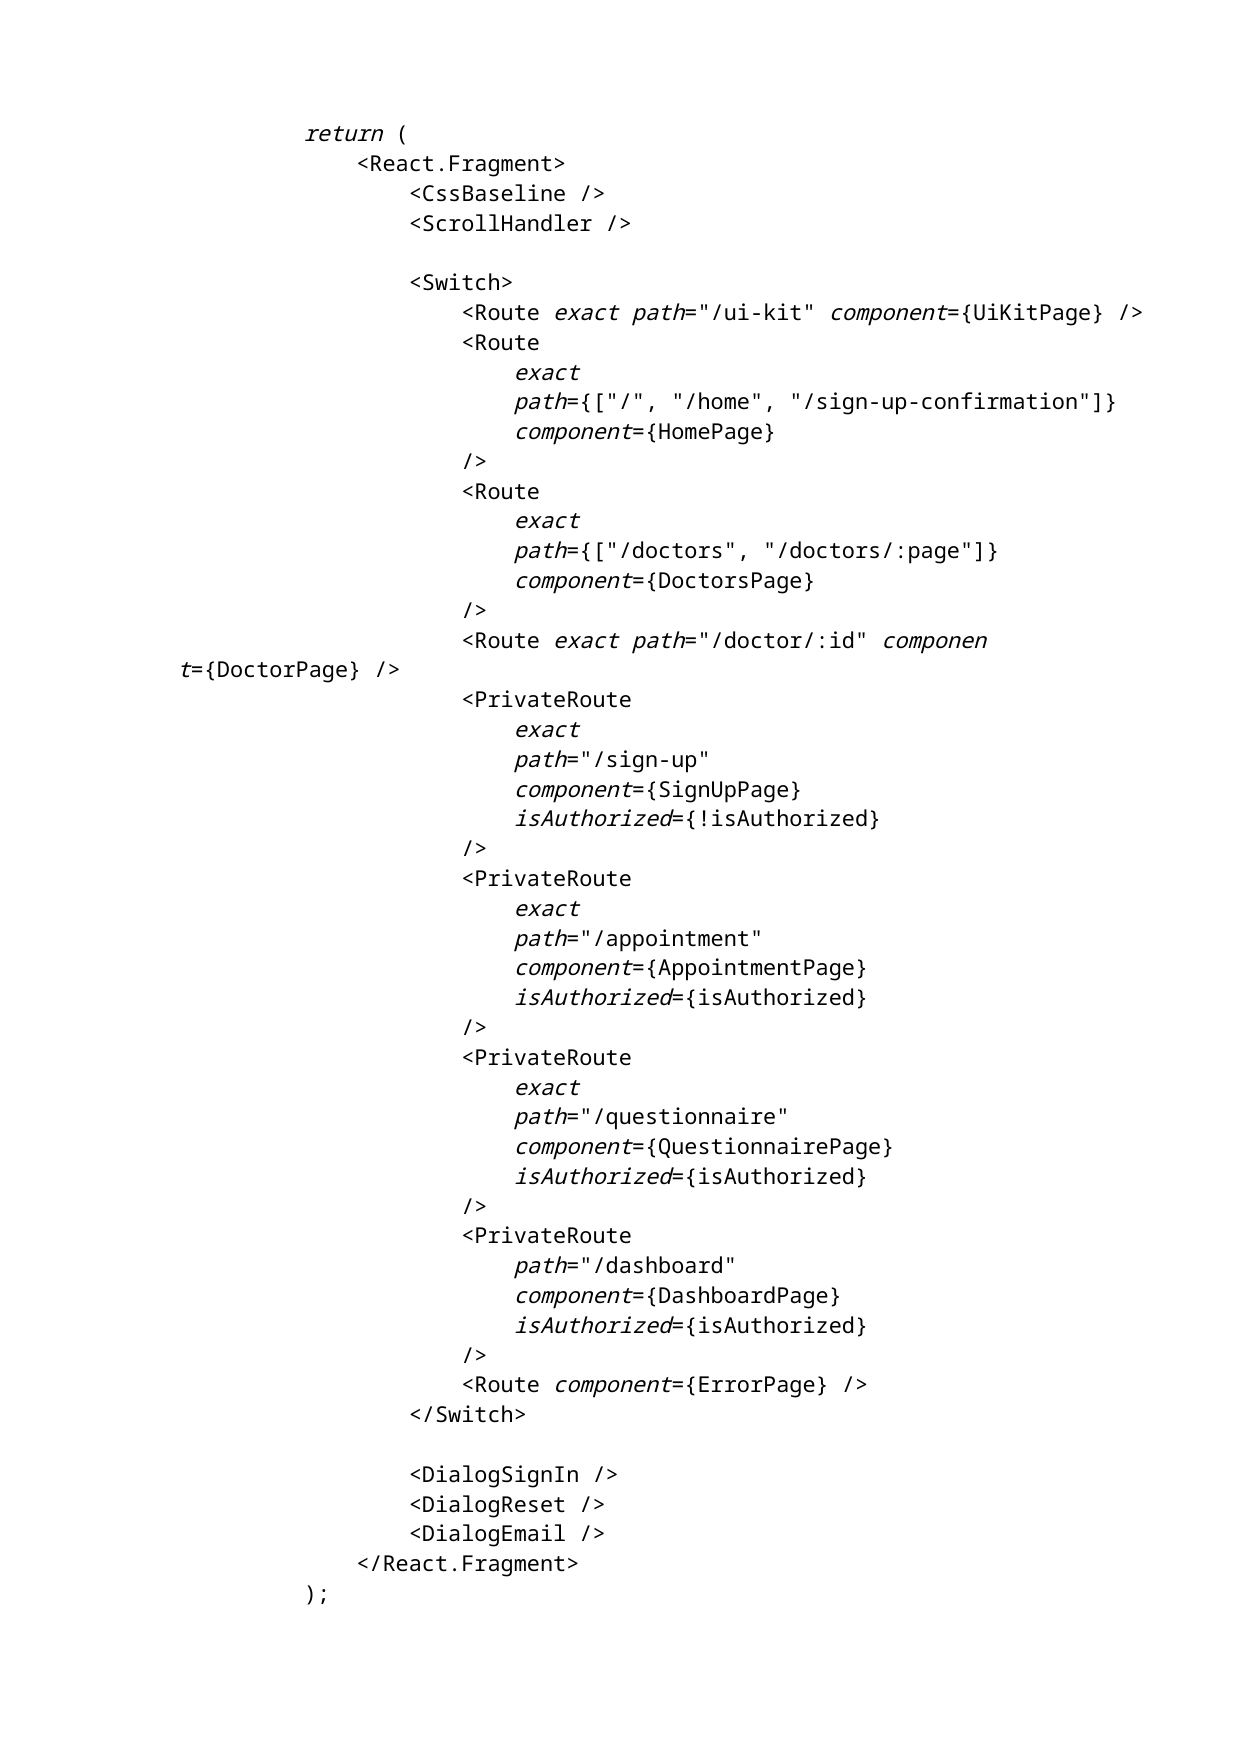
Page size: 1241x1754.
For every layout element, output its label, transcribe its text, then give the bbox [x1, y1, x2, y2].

text component={HomePage} [177, 416, 1152, 446]
text return ( [177, 118, 1152, 148]
text <ScrollHandler /> [177, 207, 1152, 237]
text path="/questionnaire" [177, 1101, 1152, 1131]
text /> [177, 1012, 1152, 1042]
text /> [177, 446, 1152, 476]
text component={SignUpPage} [177, 773, 1152, 803]
text <Route [177, 327, 1152, 356]
text <DialogReset /> [177, 1488, 1152, 1518]
text <React.Fragment> [177, 148, 1152, 178]
text <PrivateRoute [177, 1220, 1152, 1250]
text exact [177, 1071, 1152, 1101]
text component={DoctorsPage} [177, 565, 1152, 595]
text path="/sign-up" [177, 744, 1152, 773]
text exact [177, 714, 1152, 744]
text /> [177, 595, 1152, 624]
text <Route [177, 476, 1152, 505]
text component={QuestionnairePage} [177, 1131, 1152, 1161]
text /> [177, 1191, 1152, 1220]
text </Switch> [177, 1399, 1152, 1429]
text exact [177, 893, 1152, 922]
text path="/dashboard" [177, 1250, 1152, 1280]
text exact [177, 356, 1152, 386]
text /> [177, 833, 1152, 863]
text <PrivateRoute [177, 684, 1152, 714]
text /> [177, 1339, 1152, 1369]
text <Route exact path="/doctor/:id" component={DoctorPage} /> [177, 624, 1152, 684]
text path={["/", "/home", "/sign-up-confirmation"]} [177, 386, 1152, 416]
text component={AppointmentPage} [177, 952, 1152, 982]
text isAuthorized={isAuthorized} [177, 982, 1152, 1012]
text <PrivateRoute [177, 863, 1152, 893]
text isAuthorized={isAuthorized} [177, 1310, 1152, 1339]
text path={["/doctors", "/doctors/:page"]} [177, 535, 1152, 565]
text <Switch> [177, 267, 1152, 297]
text ); [177, 1578, 1152, 1608]
text </React.Fragment> [177, 1548, 1152, 1578]
text component={DashboardPage} [177, 1280, 1152, 1310]
text <Route exact path="/ui-kit" component={UiKitPage} /> [177, 297, 1152, 327]
text <Route component={ErrorPage} /> [177, 1369, 1152, 1399]
text exact [177, 505, 1152, 535]
text <DialogEmail /> [177, 1518, 1152, 1548]
text isAuthorized={isAuthorized} [177, 1161, 1152, 1191]
text isAuthorized={!isAuthorized} [177, 803, 1152, 833]
text path="/appointment" [177, 922, 1152, 952]
text <PrivateRoute [177, 1042, 1152, 1071]
text <DialogSignIn /> [177, 1459, 1152, 1488]
text <CssBaseline /> [177, 178, 1152, 207]
